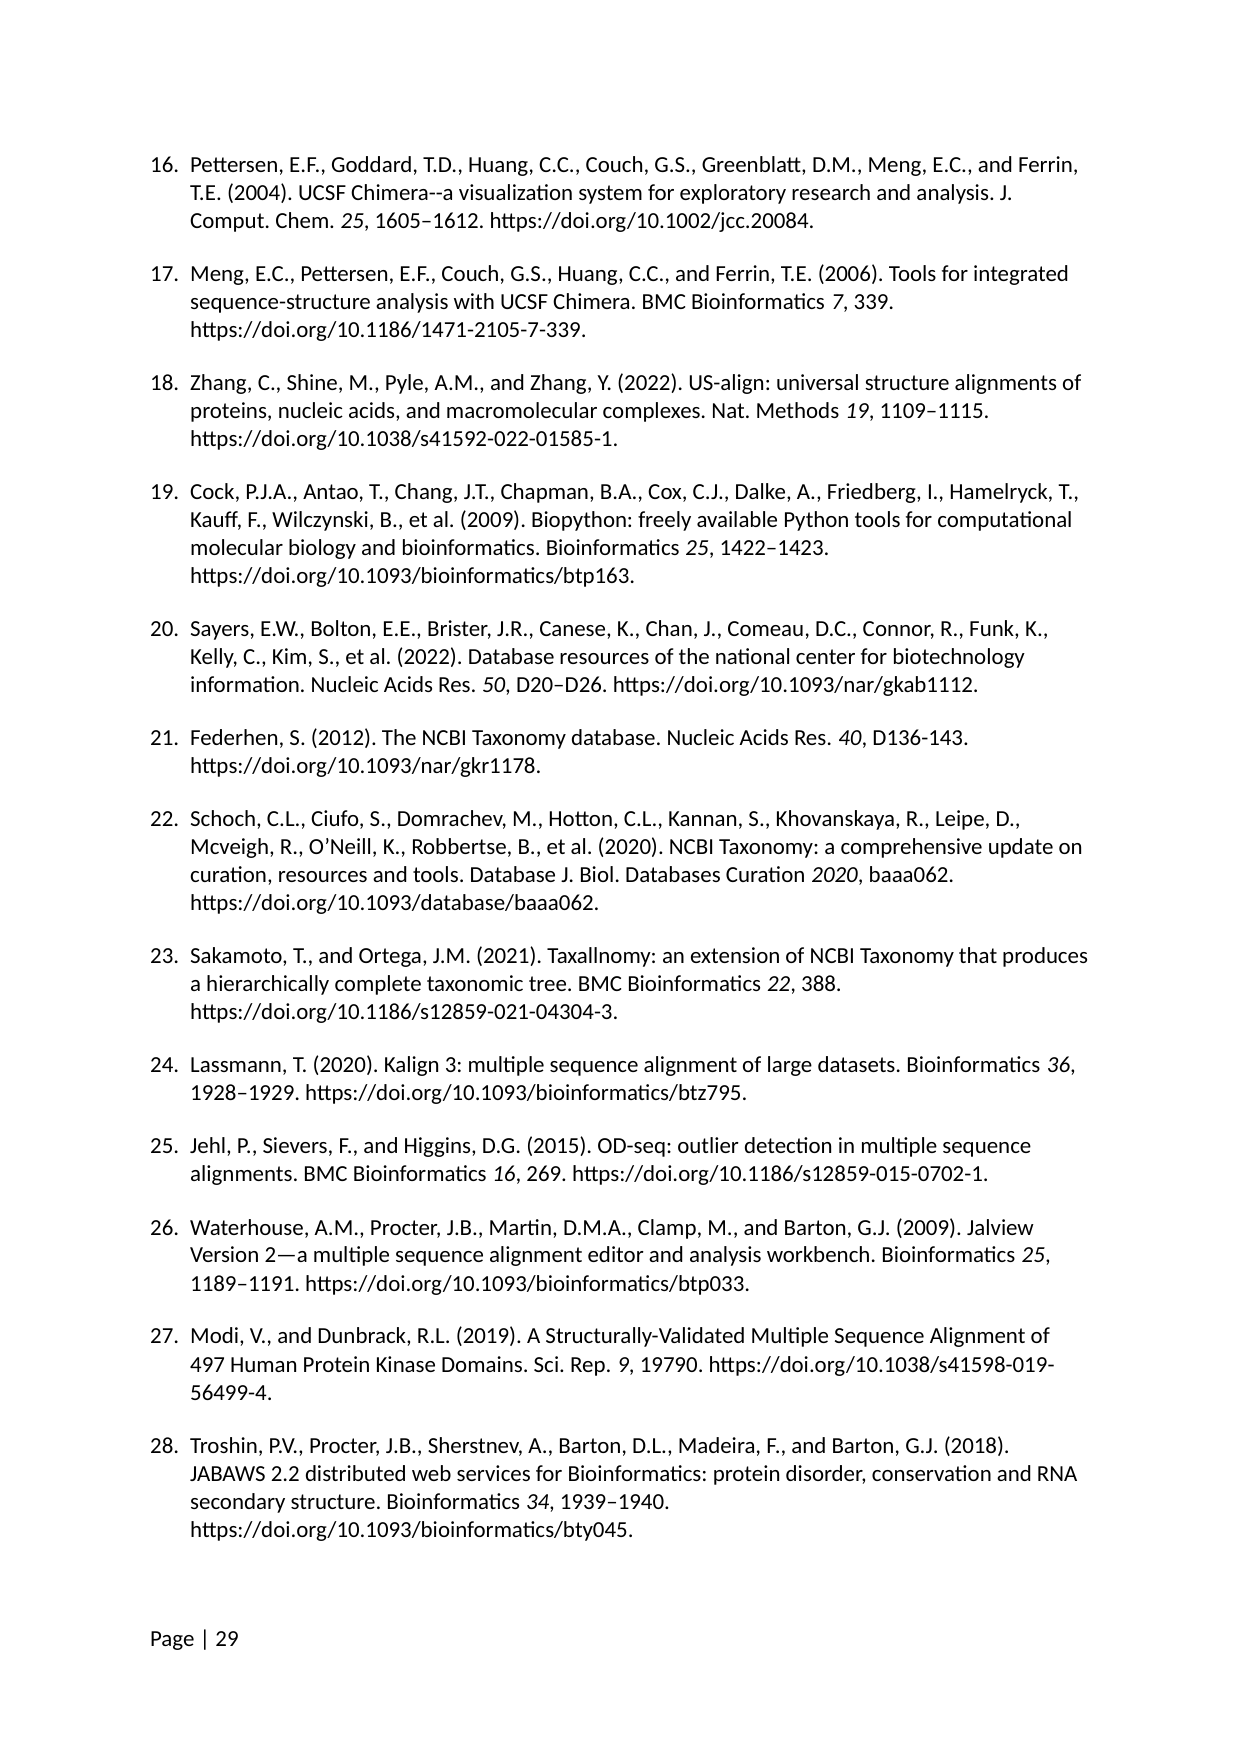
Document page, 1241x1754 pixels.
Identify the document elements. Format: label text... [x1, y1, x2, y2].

text 26. Waterhouse, A.M., Procter, J.B., Martin, D.M.A., Clamp, M., and Barton, G.J. (2009). Jalview Version 2—a multiple sequence alignment editor and analysis workbench. Bioinformatics 25, 1189–1191. https://doi.org/10.1093/bioinformatics/btp033. [150, 1213, 1090, 1297]
text 20. Sayers, E.W., Bolton, E.E., Brister, J.R., Canese, K., Chan, J., Comeau, D.C., Connor, R., Funk, K., Kelly, C., Kim, S., et al. (2022). Database resources of the national center for biotechnology information. Nucleic Acids Res. 50, D20–D26. https://doi.org/10.1093/nar/gkab1112. [150, 614, 1090, 698]
text 17. Meng, E.C., Pettersen, E.F., Couch, G.S., Huang, C.C., and Ferrin, T.E. (2006). Tools for integrated sequence-structure analysis with UCSF Chimera. BMC Bioinformatics 7, 339. https://doi.org/10.1186/1471-2105-7-339. [150, 259, 1090, 343]
text 16. Pettersen, E.F., Goddard, T.D., Huang, C.C., Couch, G.S., Greenblatt, D.M., Meng, E.C., and Ferrin, T.E. (2004). UCSF Chimera--a visualization system for exploratory research and analysis. J. Comput. Chem. 25, 1605–1612. https://doi.org/10.1002/jcc.20084. [150, 150, 1090, 234]
text 22. Schoch, C.L., Ciufo, S., Domrachev, M., Hotton, C.L., Kannan, S., Khovanskaya, R., Leipe, D., Mcveigh, R., O’Neill, K., Robbertse, B., et al. (2020). NCBI Taxonomy: a comprehensive update on curation, resources and tools. Database J. Biol. Databases Curation 2020, baaa062. https://doi.org/10.1093/database/baaa062. [150, 804, 1090, 916]
text 28. Troshin, P.V., Procter, J.B., Sherstnev, A., Barton, D.L., Madeira, F., and Barton, G.J. (2018). JABAWS 2.2 distributed web services for Bioinformatics: protein disorder, conservation and RNA secondary structure. Bioinformatics 34, 1939–1940. https://doi.org/10.1093/bioinformatics/bty045. [150, 1431, 1090, 1543]
text 24. Lassmann, T. (2020). Kalign 3: multiple sequence alignment of large datasets. Bioinformatics 36, 1928–1929. https://doi.org/10.1093/bioinformatics/btz795. [150, 1051, 1090, 1107]
text 18. Zhang, C., Shine, M., Pyle, A.M., and Zhang, Y. (2022). US-align: universal structure alignments of proteins, nucleic acids, and macromolecular complexes. Nat. Methods 19, 1109–1115. https://doi.org/10.1038/s41592-022-01585-1. [150, 368, 1090, 452]
text 19. Cock, P.J.A., Antao, T., Chang, J.T., Chapman, B.A., Cox, C.J., Dalke, A., Friedberg, I., Hamelryck, T., Kauff, F., Wilczynski, B., et al. (2009). Biopython: freely available Python tools for computational molecular biology and bioinformatics. Bioinformatics 25, 1422–1423. https://doi.org/10.1093/bioinformatics/btp163. [150, 477, 1090, 589]
text 27. Modi, V., and Dunbrack, R.L. (2019). A Structurally-Validated Multiple Sequence Alignment of 497 Human Protein Kinase Domains. Sci. Rep. 9, 19790. https://doi.org/10.1038/s41598-019-56499-4. [150, 1322, 1090, 1406]
text 25. Jehl, P., Sievers, F., and Higgins, D.G. (2015). OD-seq: outlier detection in multiple sequence alignments. BMC Bioinformatics 16, 269. https://doi.org/10.1186/s12859-015-0702-1. [150, 1132, 1090, 1188]
text 21. Federhen, S. (2012). The NCBI Taxonomy database. Nucleic Acids Res. 40, D136-143. https://doi.org/10.1093/nar/gkr1178. [150, 723, 1090, 779]
text 23. Sakamoto, T., and Ortega, J.M. (2021). Taxallnomy: an extension of NCBI Taxonomy that produces a hierarchically complete taxonomic tree. BMC Bioinformatics 22, 388. https://doi.org/10.1186/s12859-021-04304-3. [150, 941, 1090, 1026]
